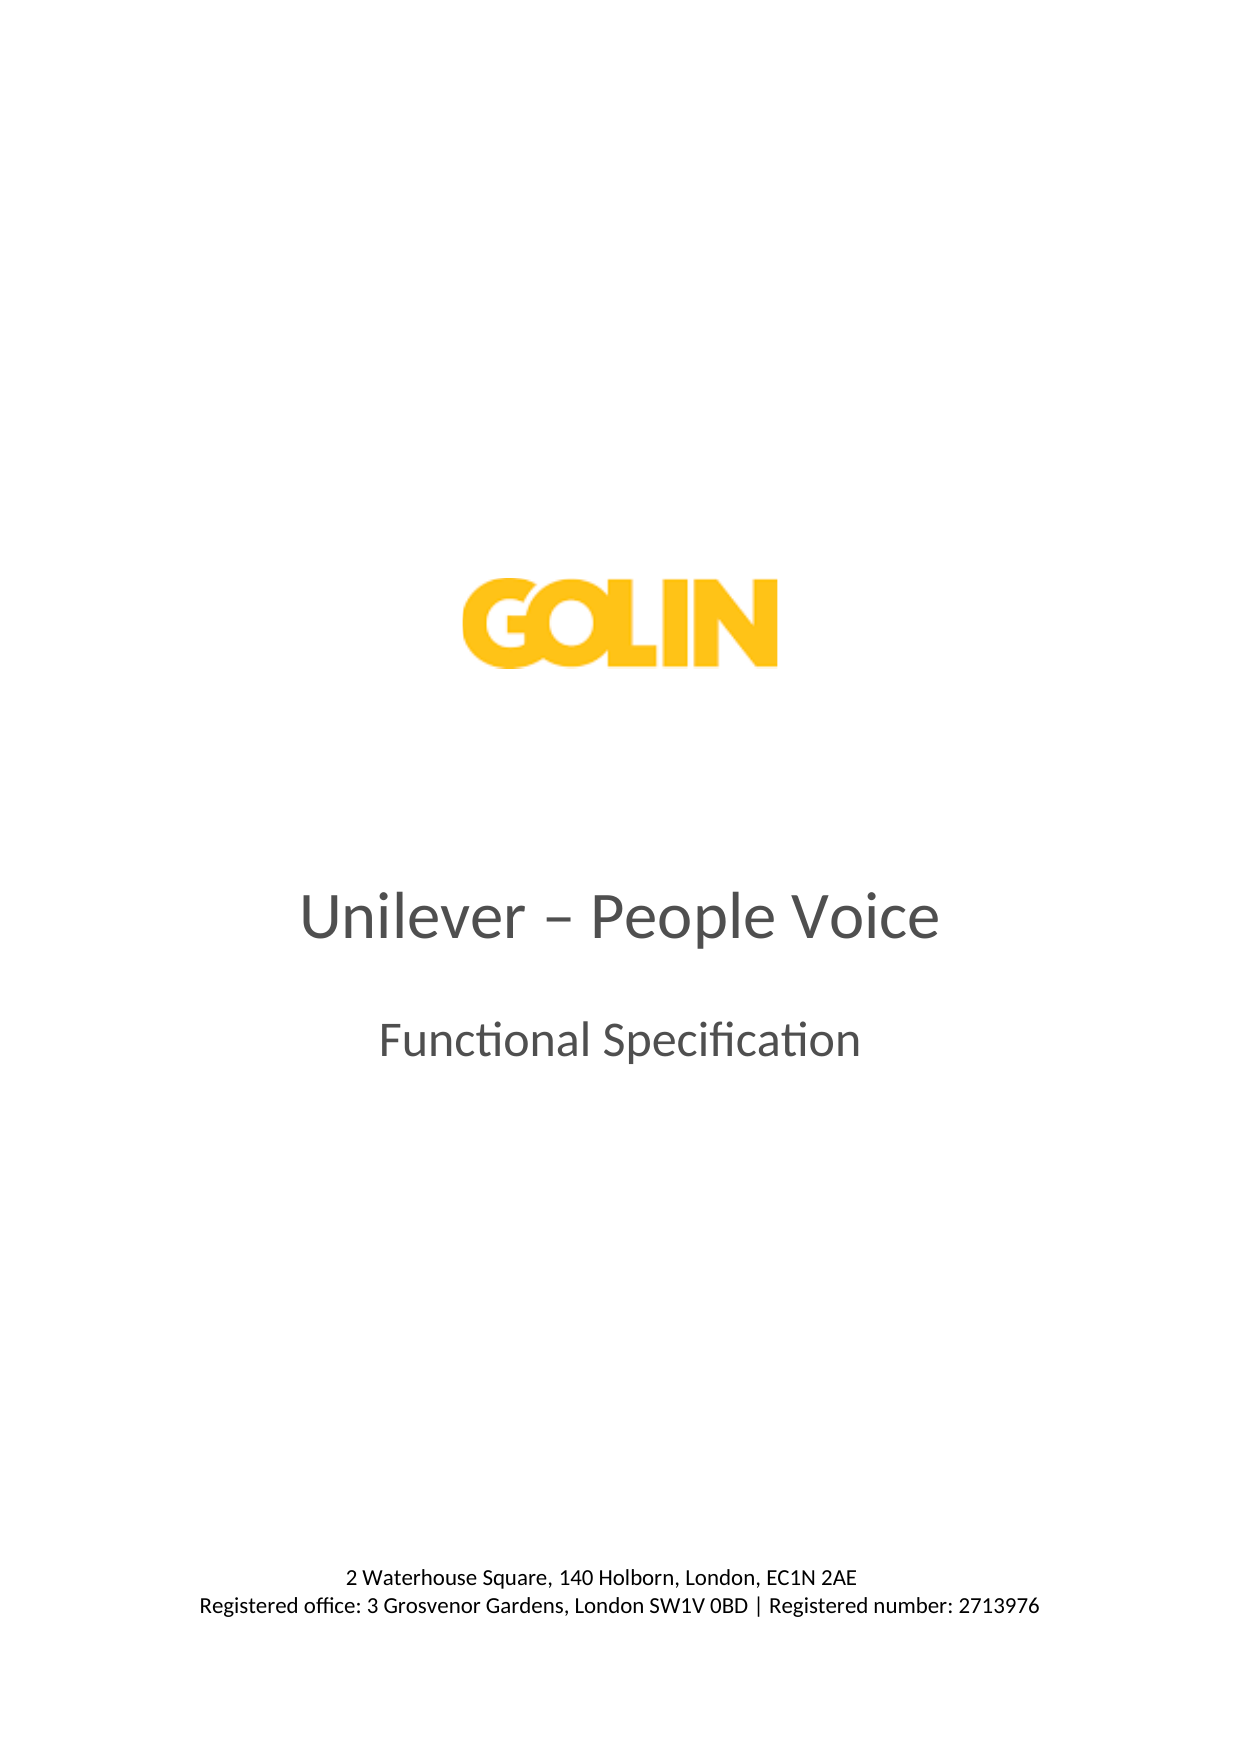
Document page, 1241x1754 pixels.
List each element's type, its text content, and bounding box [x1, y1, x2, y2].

picture [462, 578, 778, 669]
text Functional Specification [150, 1008, 1090, 1069]
text Unilever – People Voice [150, 874, 1090, 955]
